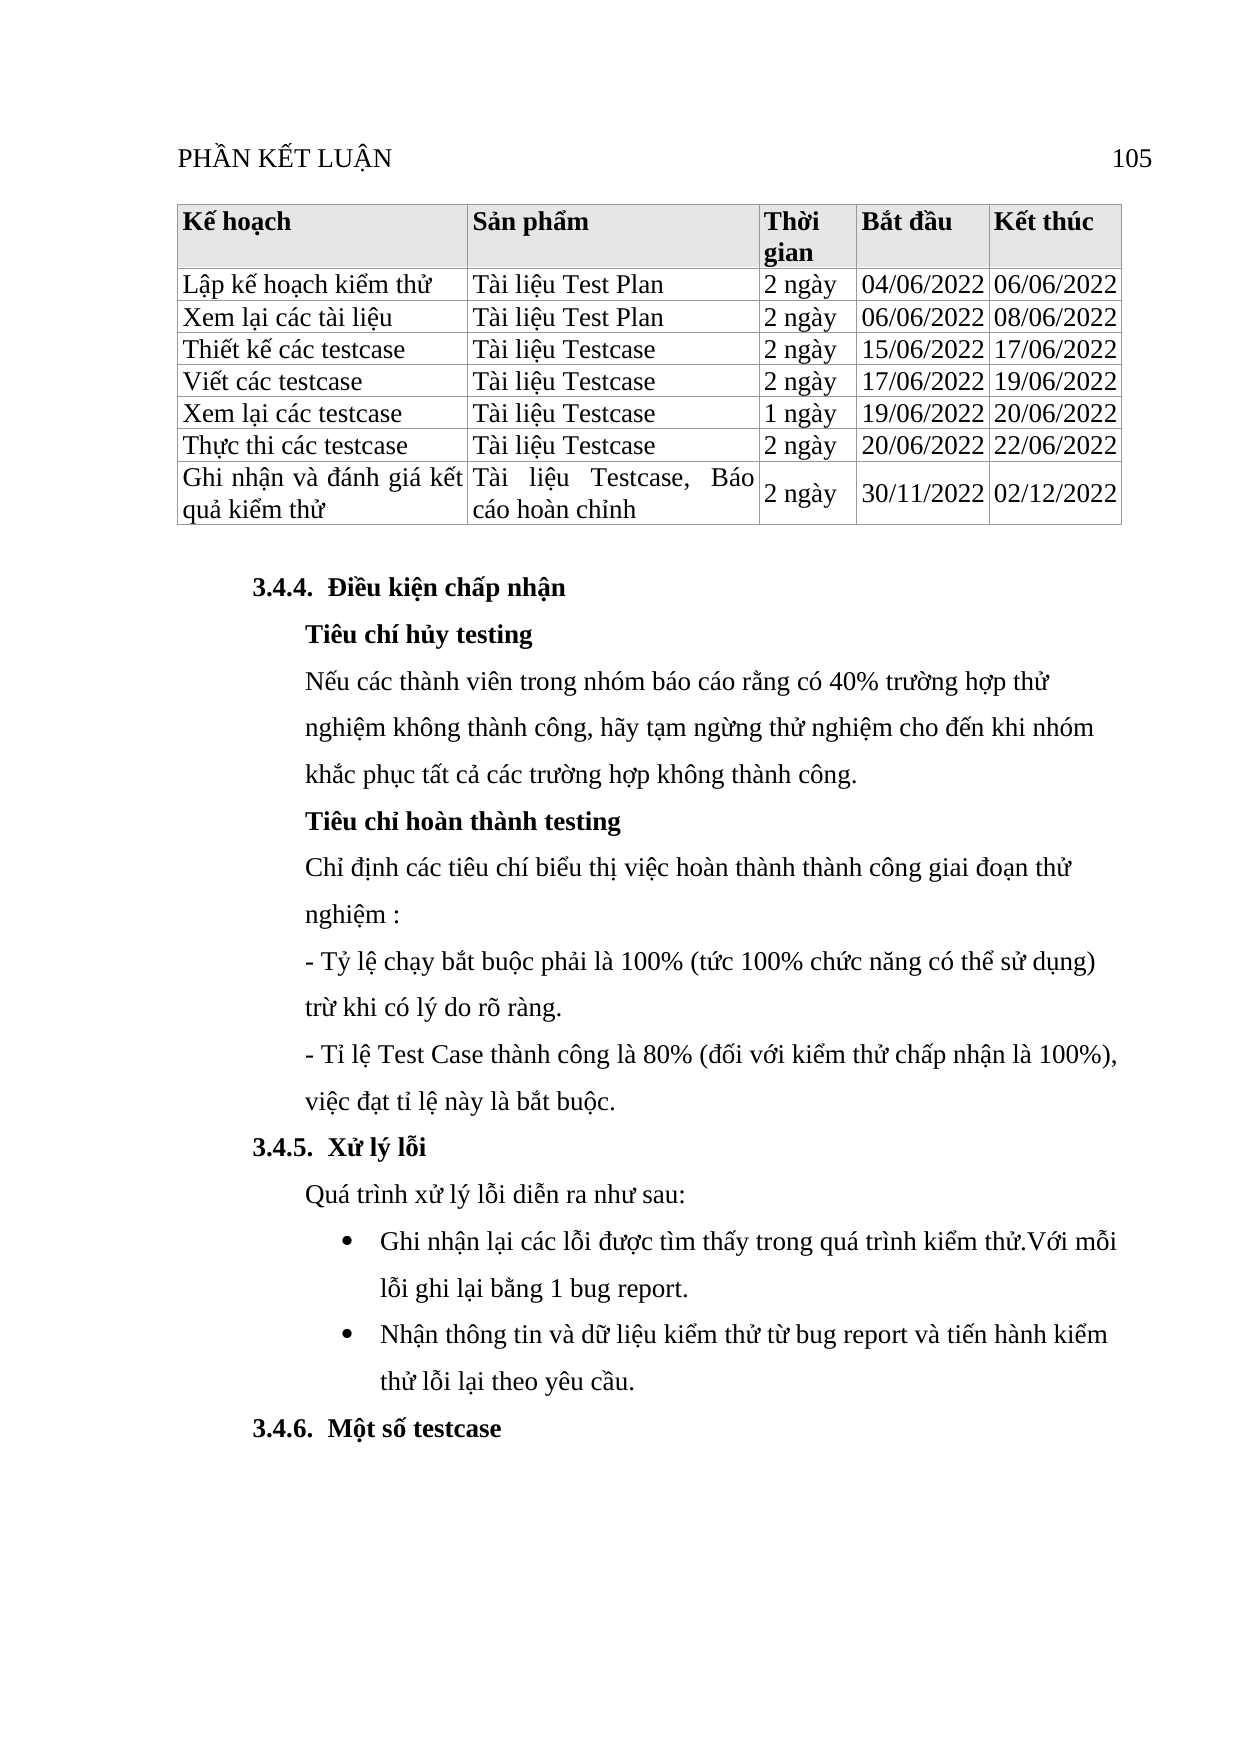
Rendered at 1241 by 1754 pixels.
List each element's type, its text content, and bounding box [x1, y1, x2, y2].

list Quá trình xử lý lỗi diễn ra như sau: [305, 1178, 1122, 1209]
table_cell 02/12/2022 [990, 462, 1121, 524]
table_cell Viết các testcase [178, 365, 467, 396]
table_cell 2 ngày [760, 429, 856, 461]
table_cell Tài liệu Testcase [468, 429, 759, 461]
table_cell 1 ngày [760, 397, 856, 428]
table_header Kế hoạch [178, 205, 467, 267]
table_cell 2 ngày [760, 301, 856, 332]
list - Tỷ lệ chạy bắt buộc phải là 100% (tức 100% chức năng có thể sử dụng) trừ khi có lý do rõ ràng. [305, 945, 1122, 1023]
table_cell Tài liệu Testcase [468, 333, 759, 364]
table_cell 20/06/2022 [857, 429, 989, 461]
table_cell Tài liệu Testcase [468, 397, 759, 428]
table_cell 22/06/2022 [990, 429, 1121, 461]
table_cell Xem lại các tài liệu [178, 301, 467, 332]
list Nhận thông tin và dữ liệu kiểm thử từ bug report và tiến hành kiểm thử lỗi lại theo yêu cầu. [342, 1318, 1122, 1396]
table_cell 2 ngày [760, 333, 856, 364]
list Chỉ định các tiêu chí biểu thị việc hoàn thành thành công giai đoạn thử nghiệm : [305, 852, 1122, 929]
list Điều kiện chấp nhận [252, 572, 1122, 603]
table_cell Ghi nhận và đánh giá kết quả kiểm thử [178, 462, 467, 524]
table_cell Thực thi các testcase [178, 429, 467, 461]
table_header Bắt đầu [857, 205, 989, 267]
list Xử lý lỗi [252, 1132, 1122, 1163]
table_cell Lập kế hoạch kiểm thử [178, 269, 467, 299]
table_cell 30/11/2022 [857, 462, 989, 524]
table_cell 2 ngày [760, 462, 856, 524]
table_cell 06/06/2022 [857, 301, 989, 332]
list Ghi nhận lại các lỗi được tìm thấy trong quá trình kiểm thử.Với mỗi lỗi ghi lại bằng 1 bug report. [342, 1225, 1122, 1303]
table_cell Tài liệu Testcase, Báo cáo hoàn chỉnh [468, 462, 759, 524]
list - Tỉ lệ Test Case thành công là 80% (đối với kiểm thử chấp nhận là 100%), việc đạt tỉ lệ này là bắt buộc. [305, 1038, 1122, 1116]
table_cell 04/06/2022 [857, 269, 989, 299]
table_cell 19/06/2022 [990, 365, 1121, 396]
table_cell 19/06/2022 [857, 397, 989, 428]
list Tiêu chỉ hoàn thành testing [305, 805, 1122, 836]
table_cell 06/06/2022 [990, 269, 1121, 299]
list Tiêu chí hủy testing [305, 618, 1122, 649]
table_cell 17/06/2022 [990, 333, 1121, 364]
list Một số testcase [252, 1412, 1122, 1443]
table_header Thời gian [760, 205, 856, 267]
table_cell Tài liệu Testcase [468, 365, 759, 396]
list Nếu các thành viên trong nhóm báo cáo rằng có 40% trường hợp thử nghiệm không thành công, hãy tạm ngừng thử nghiệm cho đến khi nhóm khắc phục tất cả các trường hợp không thành công. [305, 665, 1122, 789]
table_cell Tài liệu Test Plan [468, 301, 759, 332]
table_cell Thiết kế các testcase [178, 333, 467, 364]
table_cell 2 ngày [760, 365, 856, 396]
table_cell 15/06/2022 [857, 333, 989, 364]
table_cell Xem lại các testcase [178, 397, 467, 428]
table_cell Tài liệu Test Plan [468, 269, 759, 299]
table_header Sản phẩm [468, 205, 759, 267]
table_cell 2 ngày [760, 269, 856, 299]
table_cell 20/06/2022 [990, 397, 1121, 428]
table_cell 08/06/2022 [990, 301, 1121, 332]
table_cell 17/06/2022 [857, 365, 989, 396]
table_header Kết thúc [990, 205, 1121, 267]
